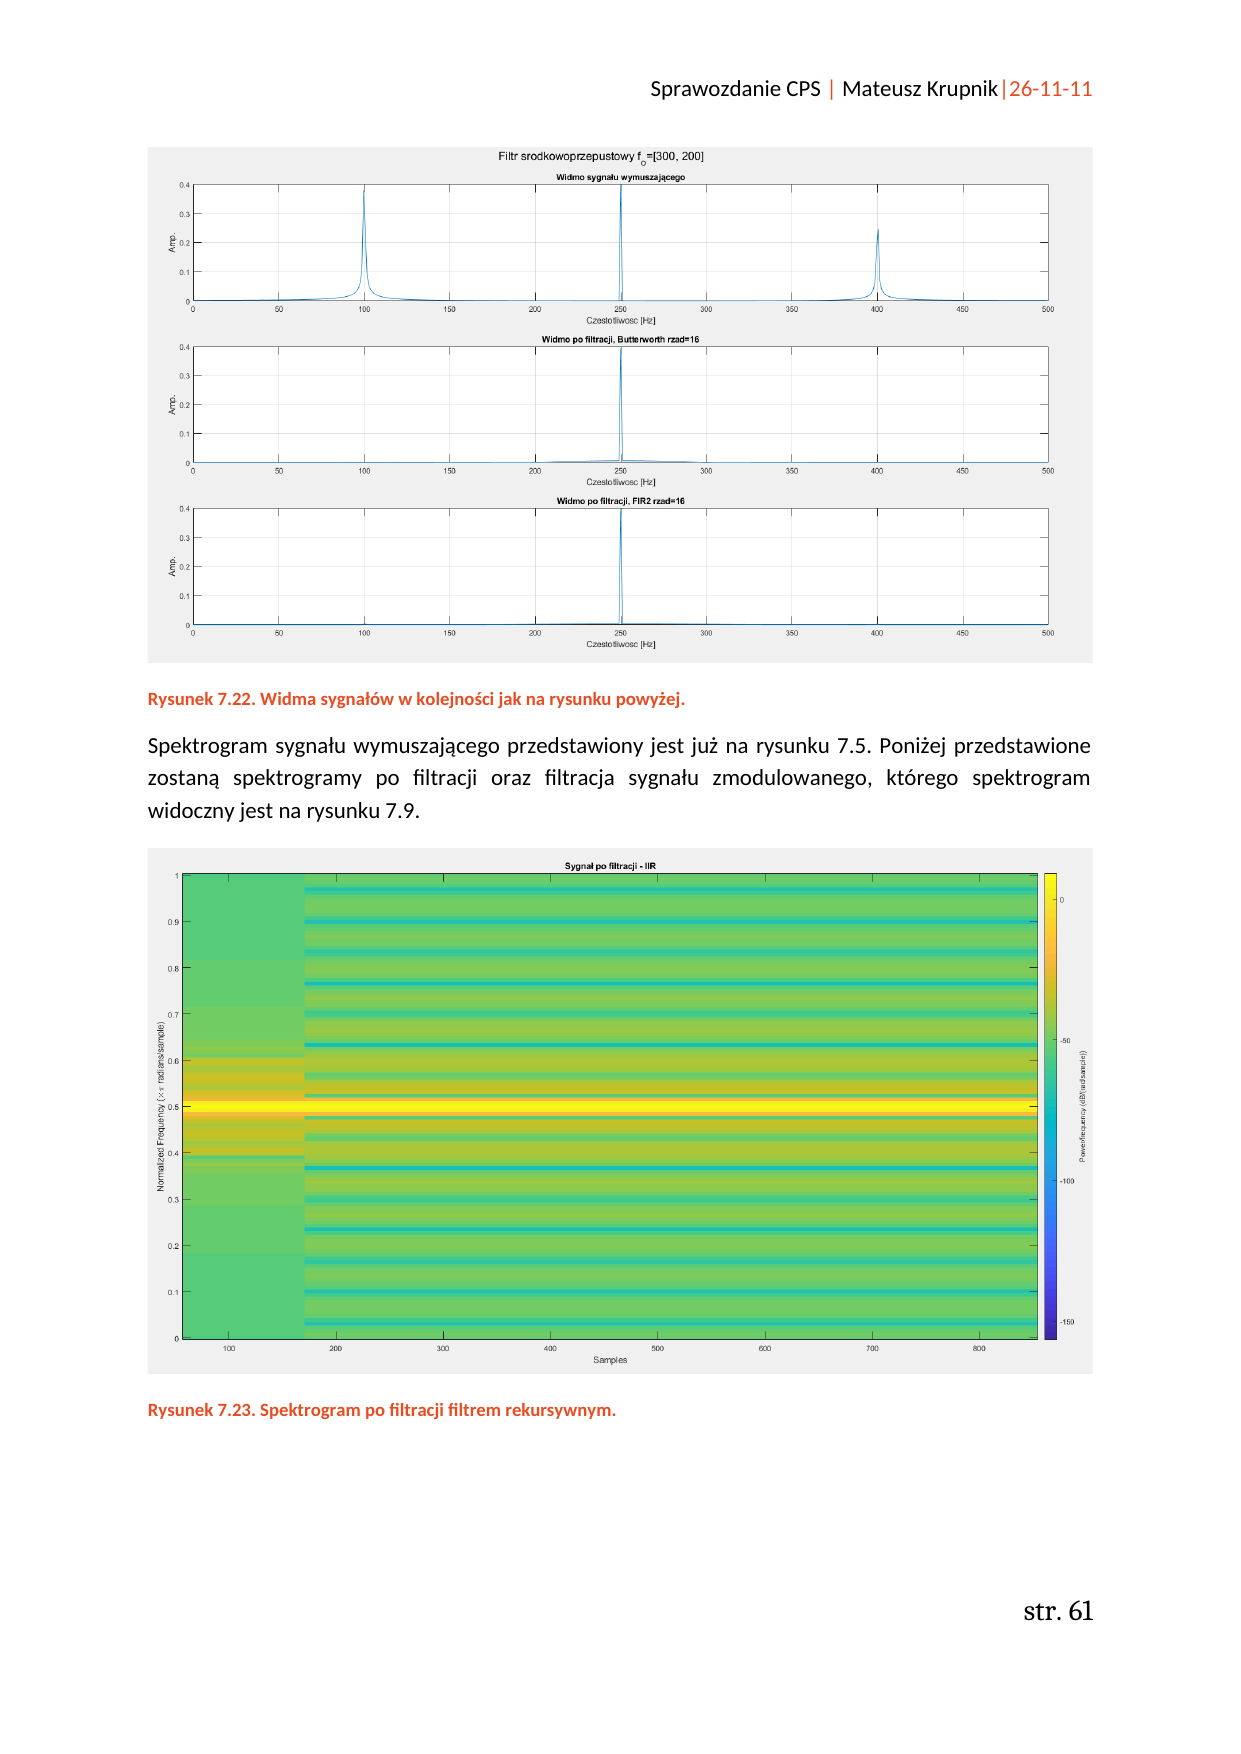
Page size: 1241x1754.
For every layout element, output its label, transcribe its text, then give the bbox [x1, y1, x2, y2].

picture [147, 147, 1093, 663]
picture [147, 848, 1093, 1374]
text Spektrogram sygnału wymuszającego przedstawiony jest już na rysunku 7.5. Poniżej przedstawione zostaną spektrogramy po filtracji oraz filtracja sygnału zmodulowanego, którego spektrogram widoczny jest na rysunku 7.9. [148, 731, 1093, 824]
